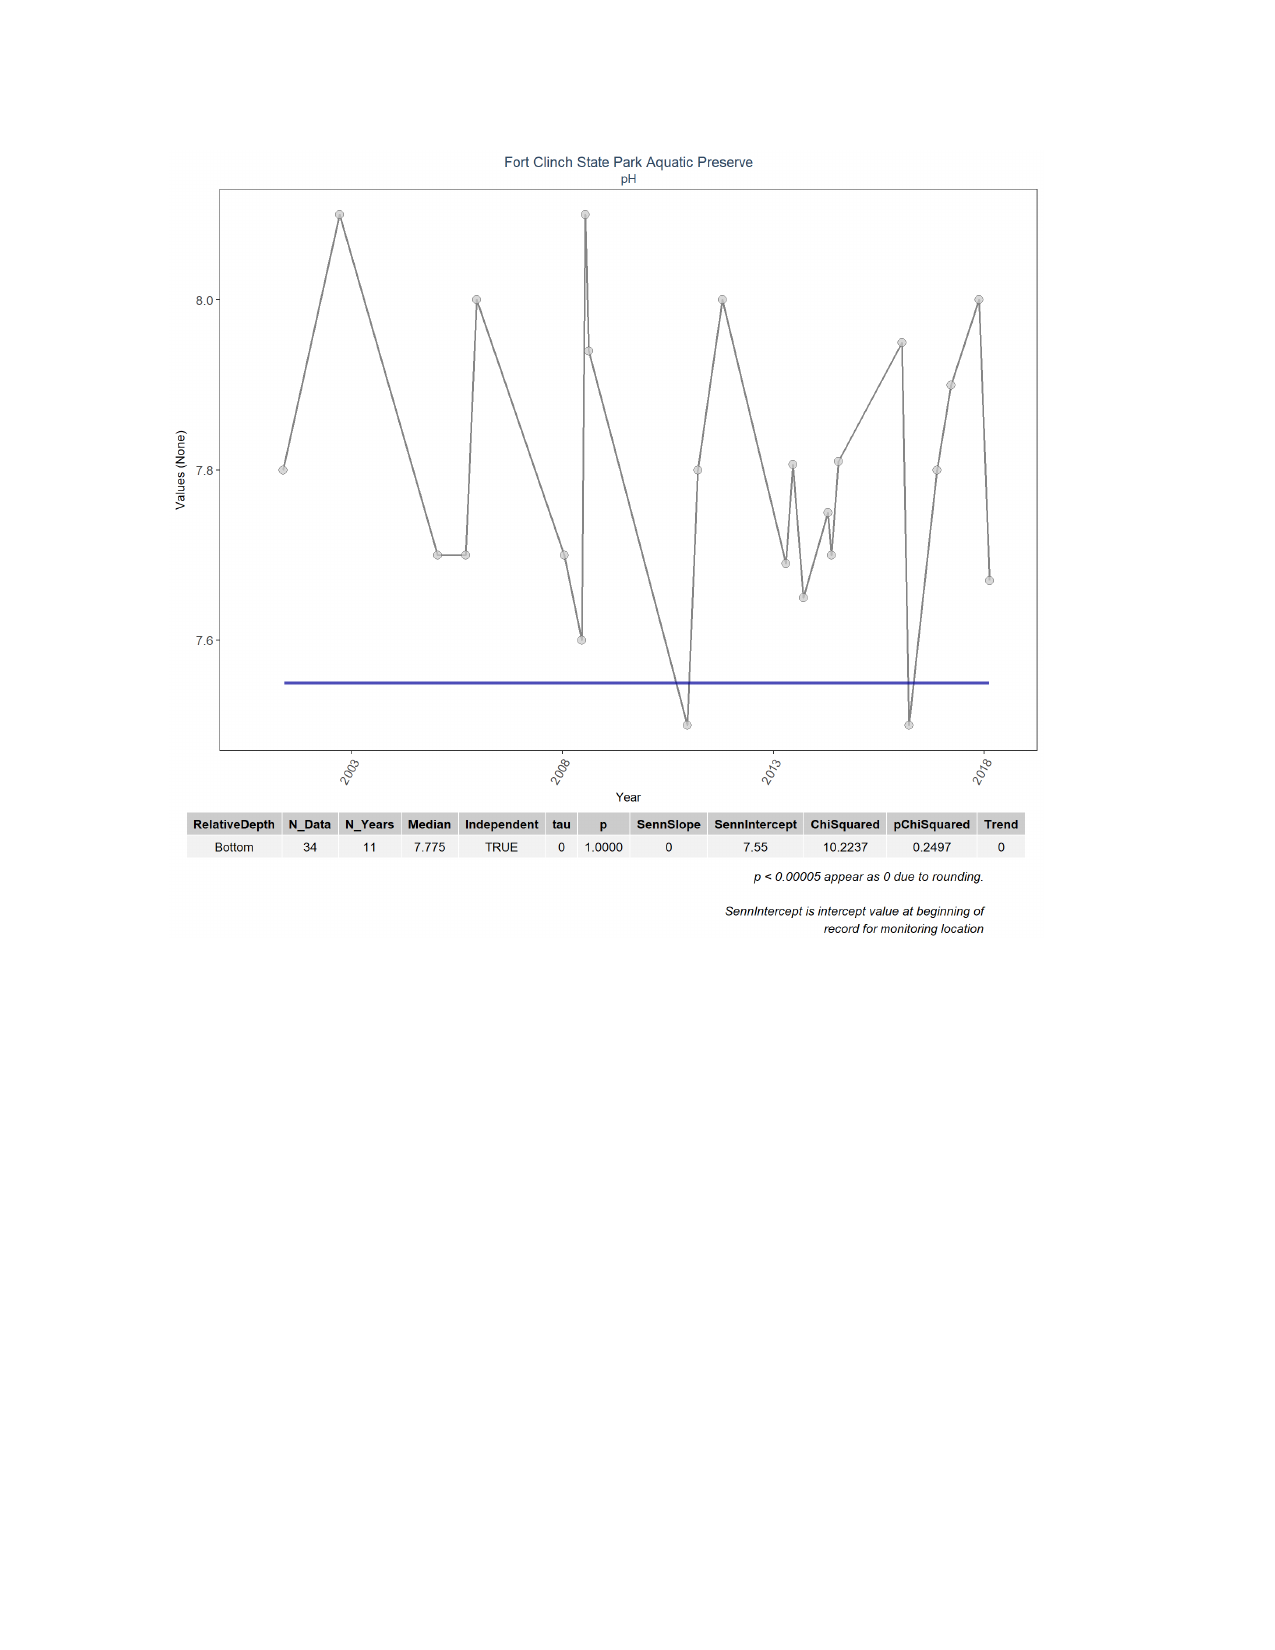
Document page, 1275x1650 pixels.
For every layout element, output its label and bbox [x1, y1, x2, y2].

picture [168, 150, 1044, 938]
